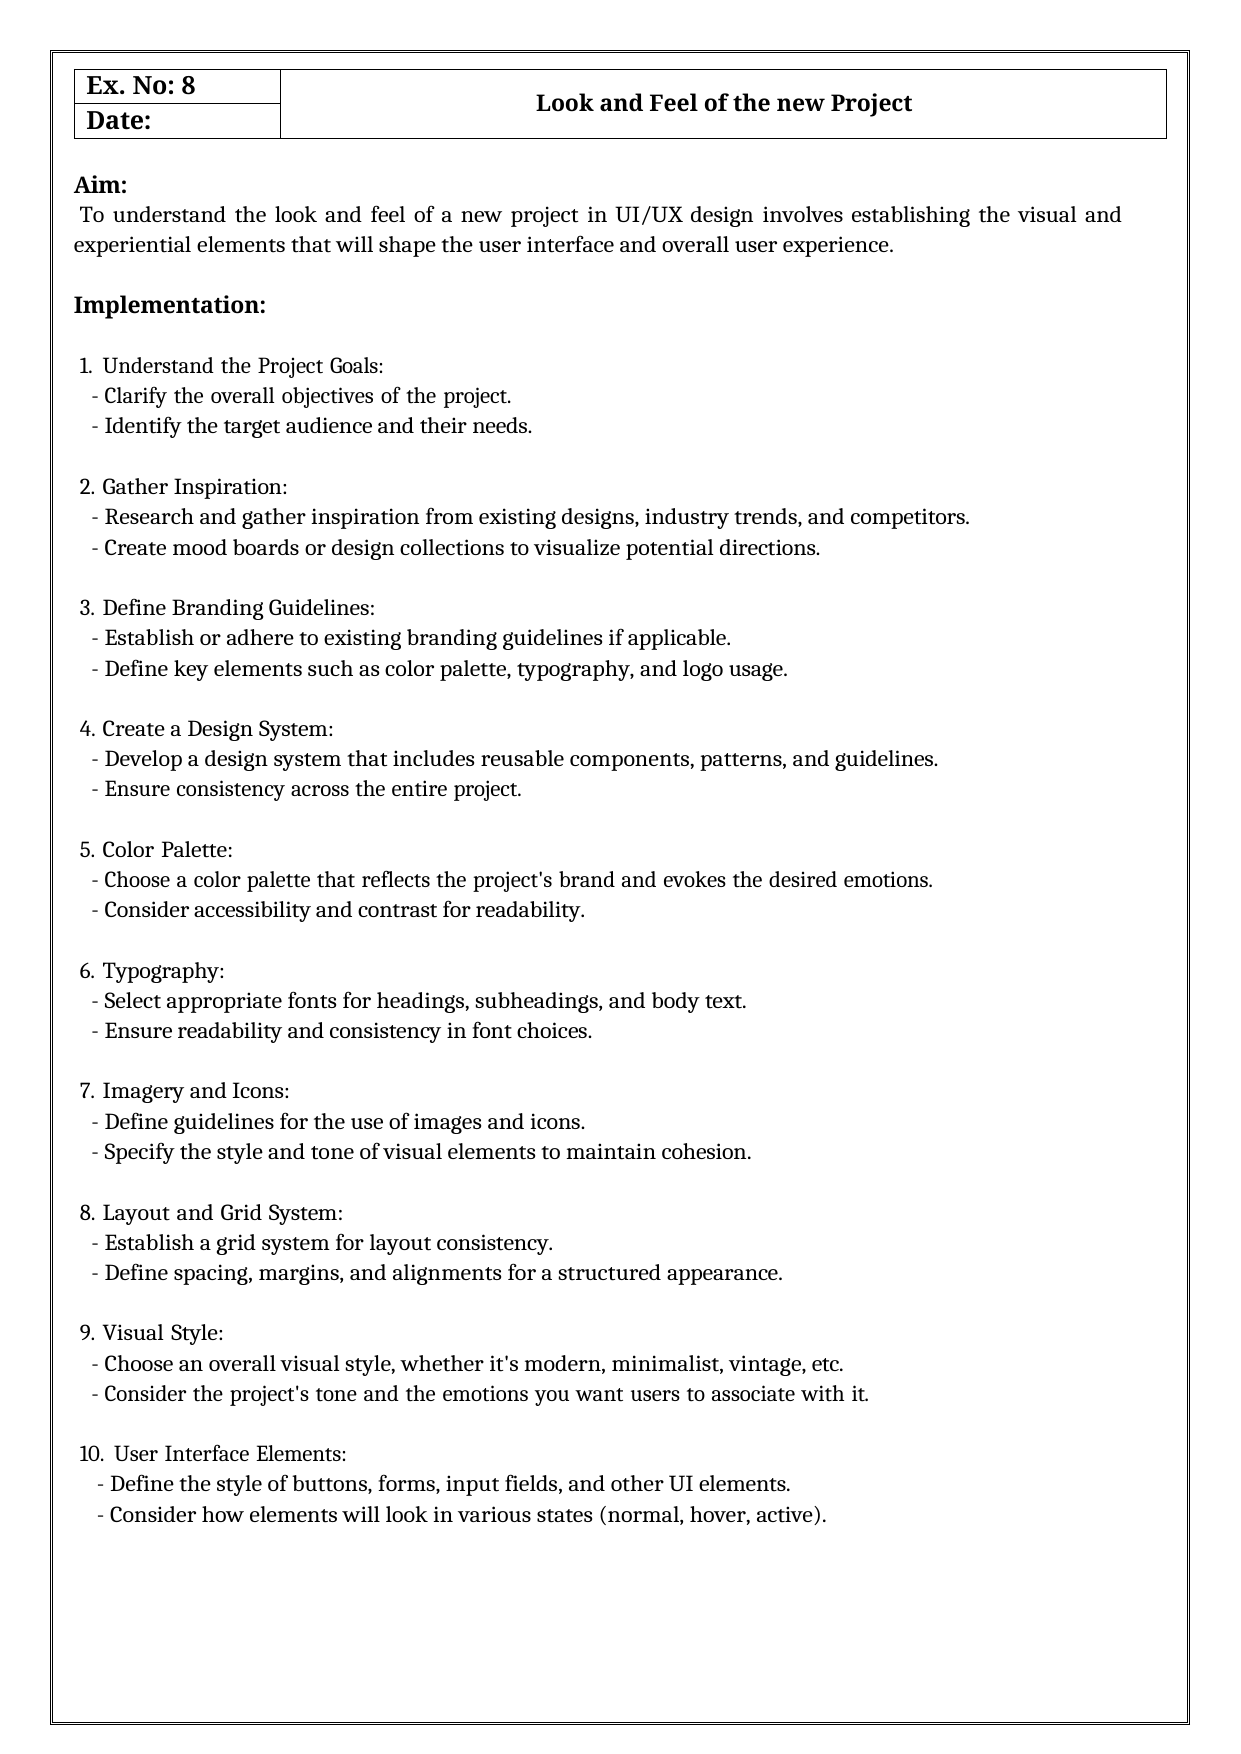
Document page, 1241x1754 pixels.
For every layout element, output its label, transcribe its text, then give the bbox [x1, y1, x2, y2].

list Ensure consistency across the entire project. [91, 776, 1184, 803]
list Consider the project's tone and the emotions you want users to associate with it. [91, 1381, 1184, 1407]
table_header Ex. No: 8 [75, 70, 280, 103]
list User Interface Elements: [79, 1441, 1184, 1467]
list Consider accessibility and contrast for readability. [91, 897, 1184, 923]
subtitle Implementation: [74, 289, 1184, 320]
list Identify the target audience and their needs. [91, 413, 1184, 440]
list Choose an overall visual style, whether it's modern, minimalist, vintage, etc. [91, 1350, 1184, 1377]
list Establish a grid system for layout consistency. [91, 1229, 1184, 1256]
table_cell Date: [75, 104, 280, 138]
list Typography: [79, 957, 1184, 984]
list Define Branding Guidelines: [79, 595, 1184, 621]
list Create mood boards or design collections to visualize potential directions. [91, 534, 1184, 561]
text To understand the look and feel of a new project in UI/UX design involves establishing the visual and experiential elements that will shape the user interface and overall user experience. [74, 202, 1184, 258]
list Define the style of buttons, forms, input fields, and other UI elements. [97, 1471, 1184, 1498]
list Understand the Project Goals: [79, 353, 1184, 379]
list Color Palette: [79, 837, 1184, 863]
list Define key elements such as color palette, typography, and logo usage. [91, 655, 1184, 682]
list Define spacing, margins, and alignments for a structured appearance. [91, 1260, 1184, 1286]
table_header Look and Feel of the new Project [281, 70, 1166, 138]
list Consider how elements will look in various states (normal, hover, active). [97, 1502, 1184, 1528]
subtitle Aim: [74, 169, 1184, 200]
list Establish or adhere to existing branding guidelines if applicable. [91, 625, 1184, 651]
list Select appropriate fonts for headings, subheadings, and body text. [91, 988, 1184, 1014]
list Layout and Grid System: [79, 1199, 1184, 1226]
list Visual Style: [79, 1320, 1184, 1346]
list Specify the style and tone of visual elements to maintain cohesion. [91, 1139, 1184, 1165]
list Ensure readability and consistency in font choices. [91, 1018, 1184, 1044]
list Define guidelines for the use of images and icons. [91, 1109, 1184, 1135]
list Imagery and Icons: [79, 1078, 1184, 1105]
list Choose a color palette that reflects the project's brand and evokes the desired emotions. [91, 867, 1184, 893]
list Research and gather inspiration from existing designs, industry trends, and competitors. [91, 504, 1184, 530]
list Create a Design System: [79, 716, 1184, 742]
list Develop a design system that includes reusable components, patterns, and guidelines. [91, 746, 1184, 772]
list Clarify the overall objectives of the project. [91, 383, 1184, 410]
list Gather Inspiration: [79, 474, 1184, 500]
